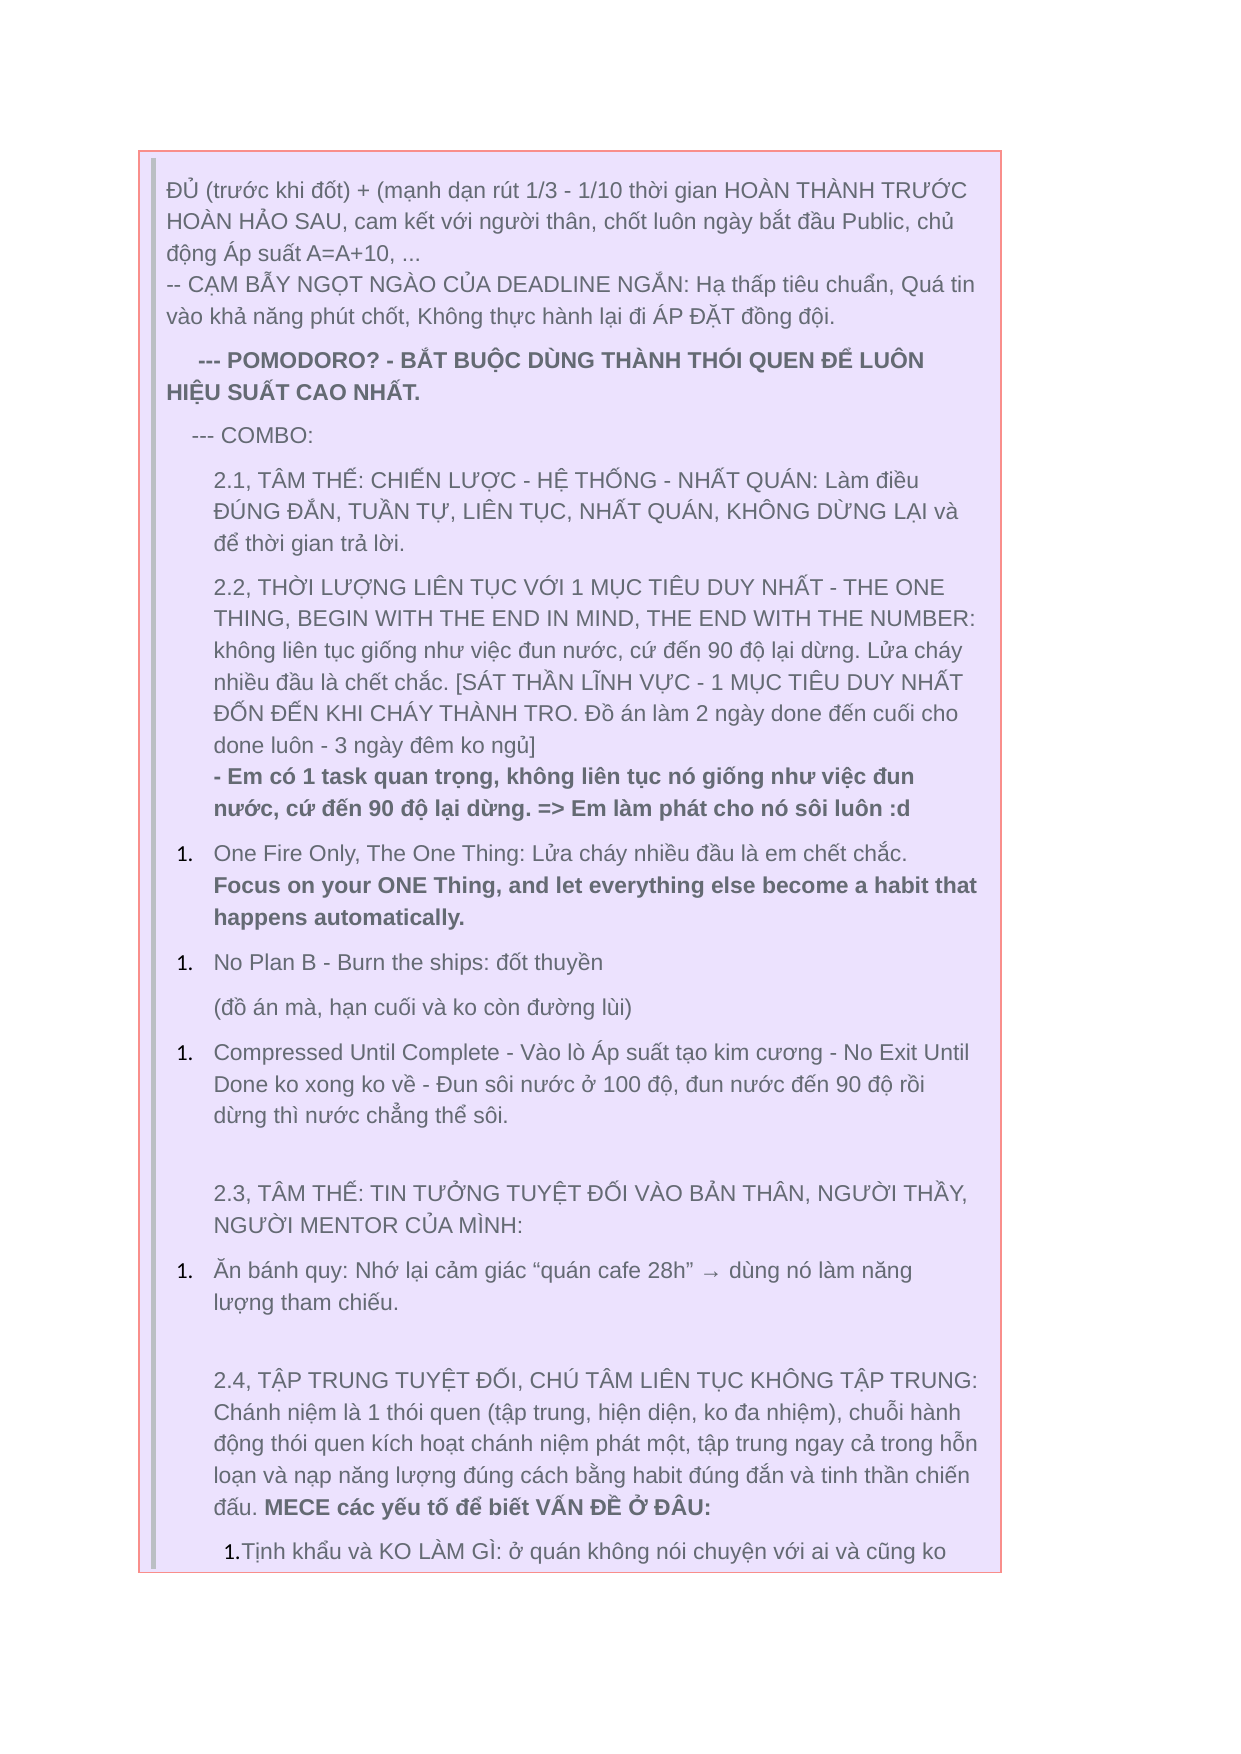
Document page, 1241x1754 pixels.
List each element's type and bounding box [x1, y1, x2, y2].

table_header [140, 152, 1000, 1572]
